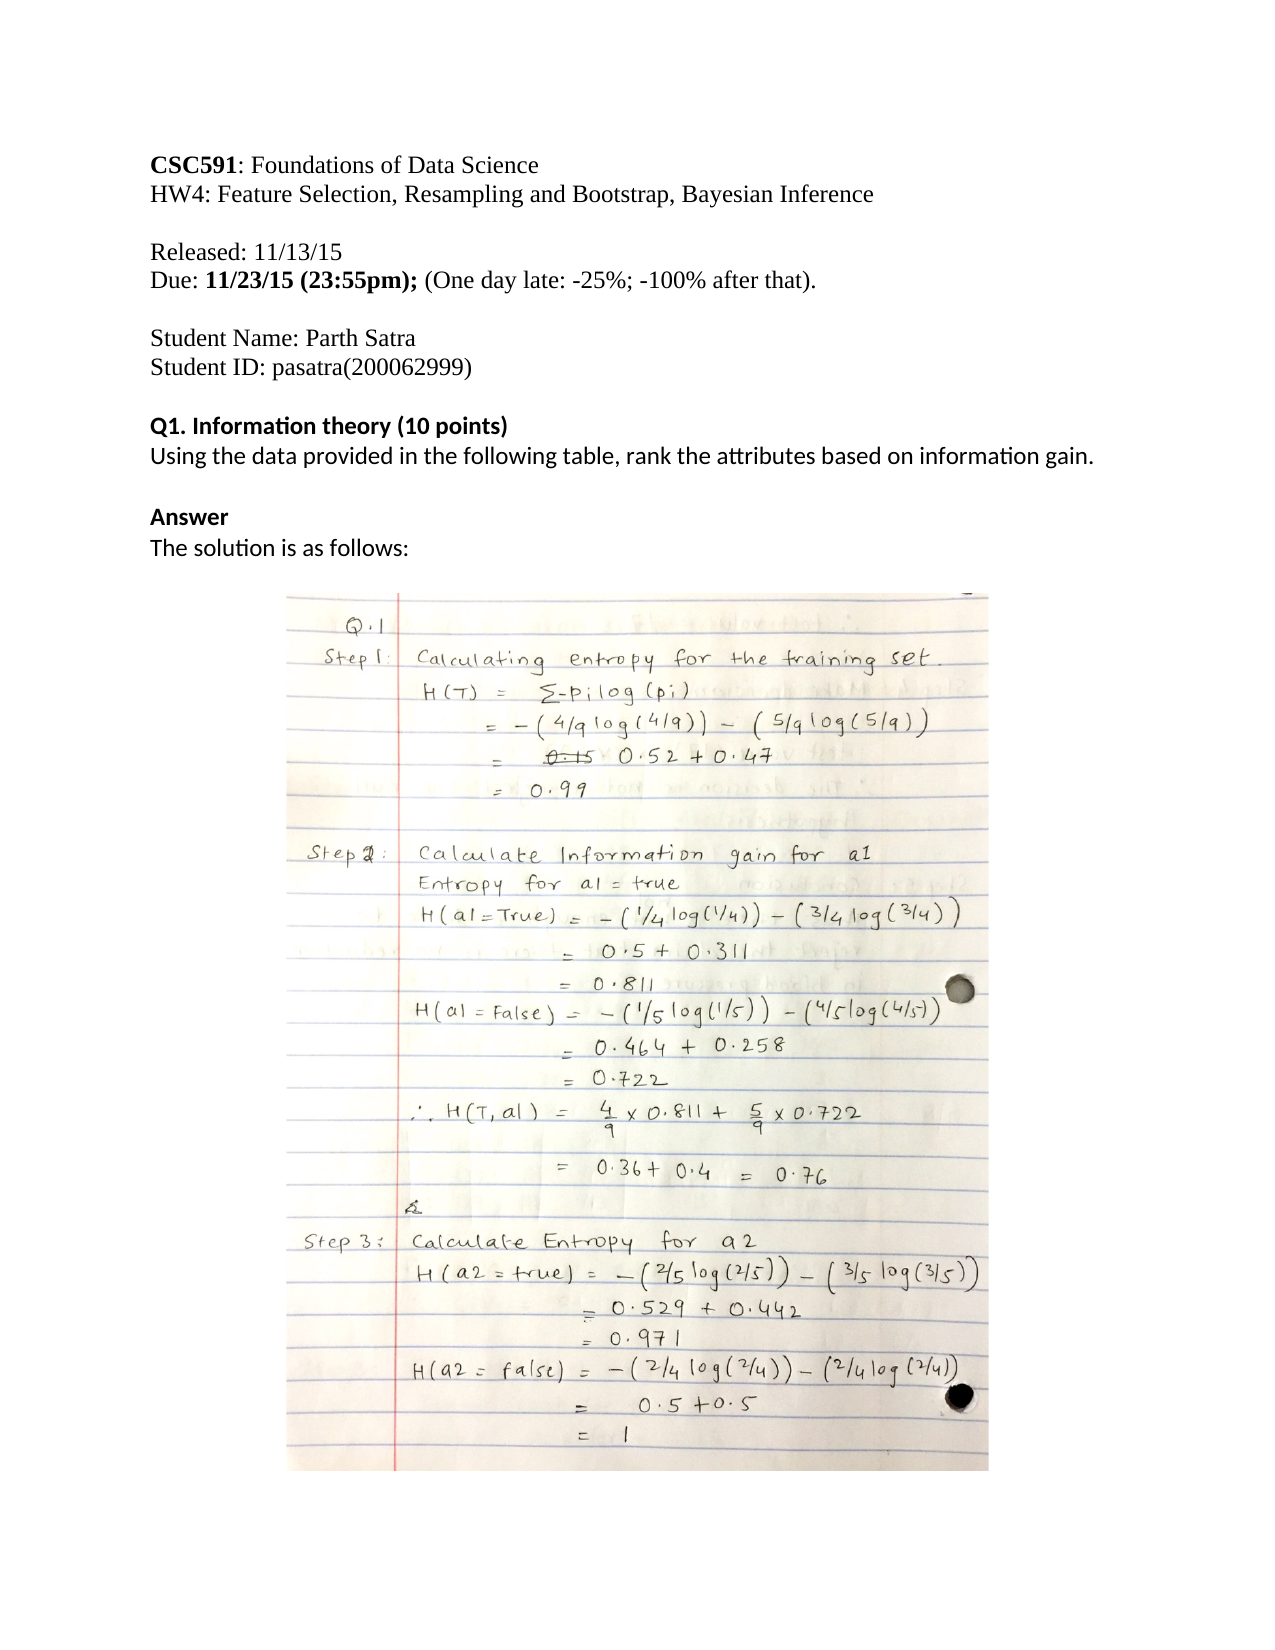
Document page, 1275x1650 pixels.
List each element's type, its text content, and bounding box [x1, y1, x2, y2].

text Answer [150, 502, 1125, 532]
text Q1. Information theory (10 points) [150, 410, 1125, 441]
text Student Name: Parth Satra [150, 323, 1125, 352]
text Released: 11/13/15 Due: 11/23/15 (23:55pm); (One day late: -25%; -100% after that). [150, 237, 1125, 294]
text Using the data provided in the following table, rank the attributes based on information gain. [150, 441, 1125, 471]
text The solution is as follows: [150, 532, 1125, 563]
text Student ID: pasatra(200062999) [150, 352, 1125, 381]
text CSC591: Foundations of Data Science HW4: Feature Selection, Resampling and Bootstrap, Bayesian Inference [150, 150, 1125, 207]
picture [286, 593, 989, 1471]
